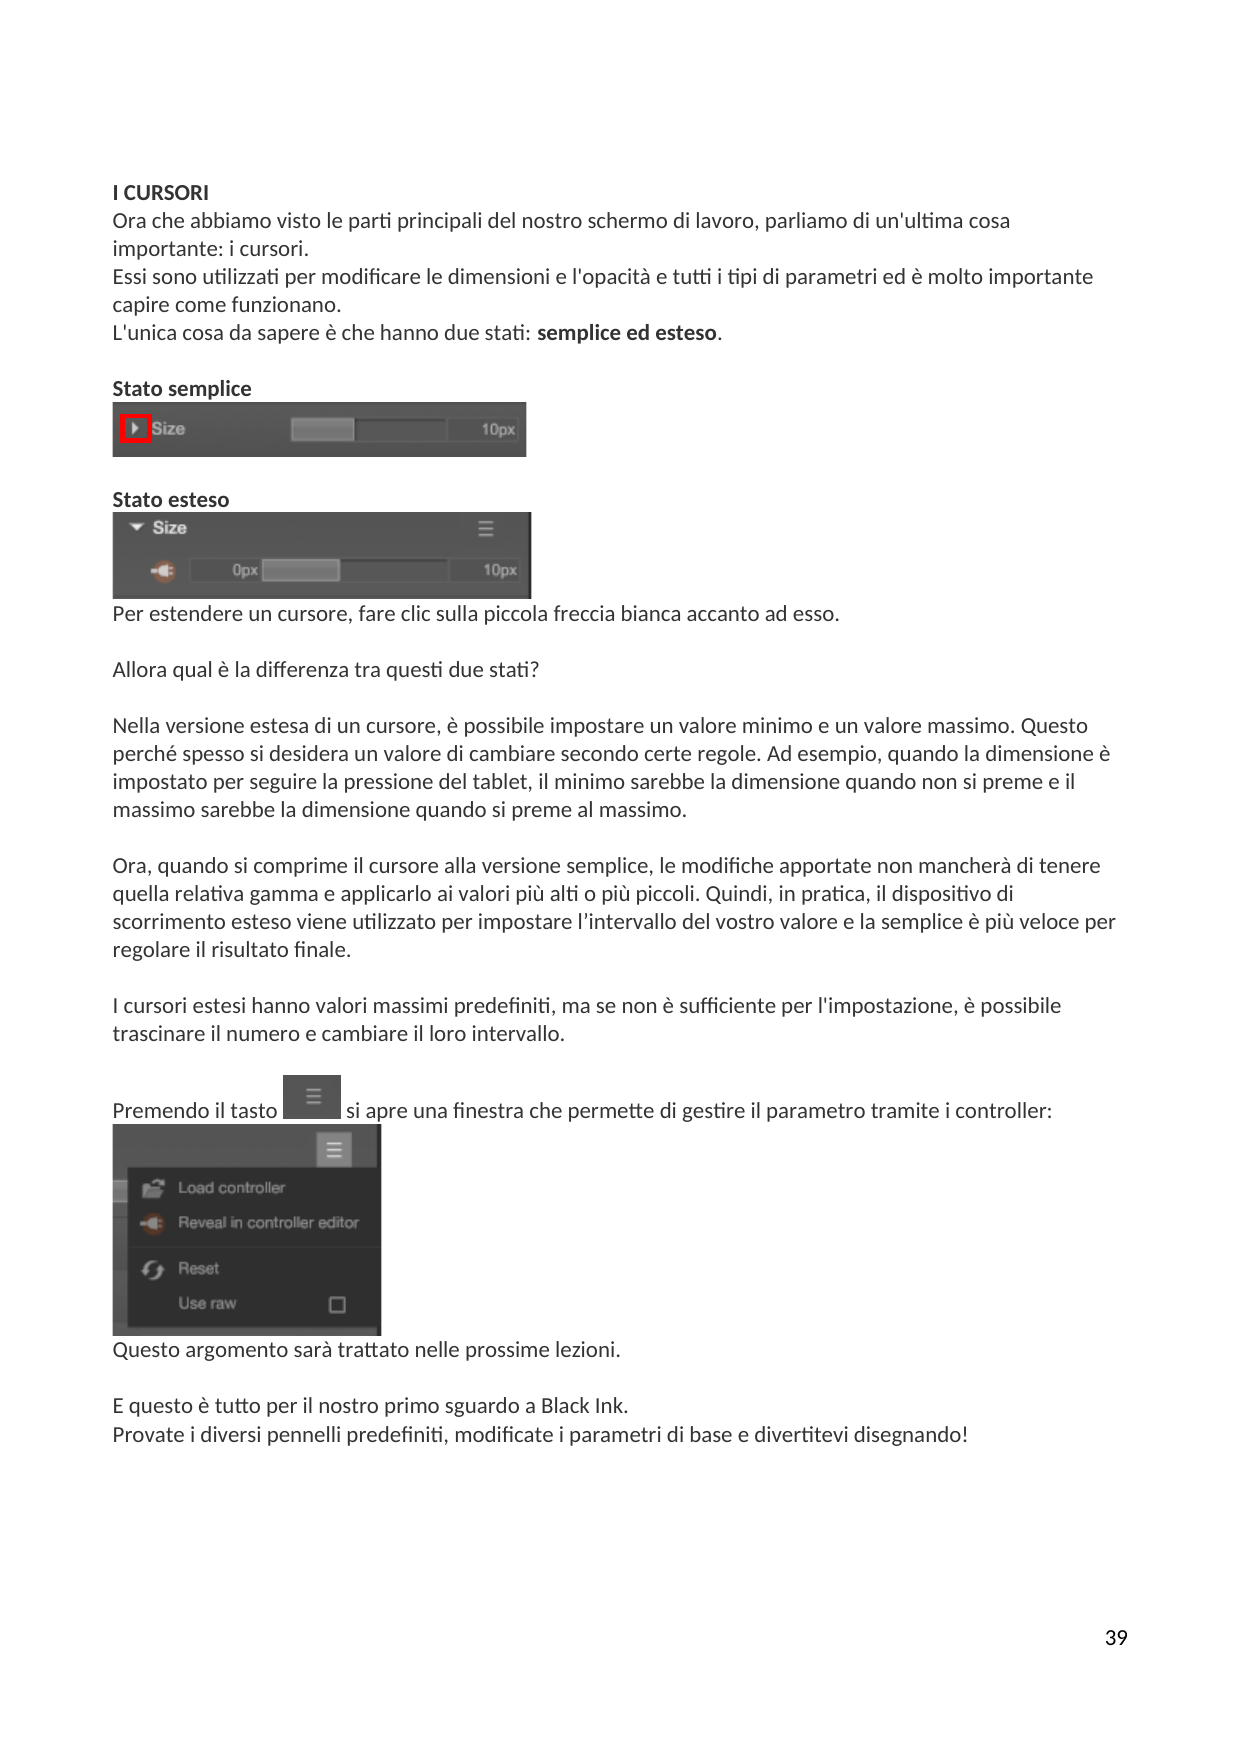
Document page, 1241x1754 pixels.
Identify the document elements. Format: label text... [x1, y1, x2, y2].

text Allora qual è la differenza tra questi due stati? Nella versione estesa di un cursore, è possibile impostare un valore minimo e un valore massimo. Questo perché spesso si desidera un valore di cambiare secondo certe regole. Ad esempio, quando la dimensione è impostato per seguire la pressione del tablet, il minimo sarebbe la dimensione quando non si preme e il massimo sarebbe la dimensione quando si preme al massimo. Ora, quando si comprime il cursore alla versione semplice, le modifiche apportate non mancherà di tenere quella relativa gamma e applicarlo ai valori più alti o più piccoli. Quindi, in pratica, il dispositivo di scorrimento esteso viene utilizzato per impostare l’intervallo del vostro valore e la semplice è più veloce per regolare il risultato finale. I cursori estesi hanno valori massimi predefiniti, ma se non è sufficiente per l'impostazione, è possibile trascinare il numero e cambiare il loro intervallo. [112, 627, 1128, 1047]
text Stato semplice [112, 374, 1128, 402]
picture [112, 402, 527, 457]
text Per estendere un cursore, fare clic sulla piccola freccia bianca accanto ad esso. [112, 599, 1128, 627]
text Stato esteso [112, 485, 1128, 513]
picture [112, 512, 532, 599]
text Questo argomento sarà trattato nelle prossime lezioni. E questo è tutto per il nostro primo sguardo a Black Ink. [112, 1336, 1128, 1420]
picture [283, 1075, 341, 1119]
picture [112, 1124, 382, 1336]
text I CURSORI Ora che abbiamo visto le parti principali del nostro schermo di lavoro, parliamo di un'ultima cosa importante: i cursori. Essi sono utilizzati per modificare le dimensioni e l'opacità e tutti i tipi di parametri ed è molto importante capire come funzionano. L'unica cosa da sapere è che hanno due stati: semplice ed esteso. [112, 178, 1128, 346]
text Provate i diversi pennelli predefiniti, modificate i parametri di base e divertitevi disegnando! [112, 1420, 1128, 1448]
text Premendo il tasto si apre una finestra che permette di gestire il parametro tramite i controller: [112, 1075, 1128, 1125]
